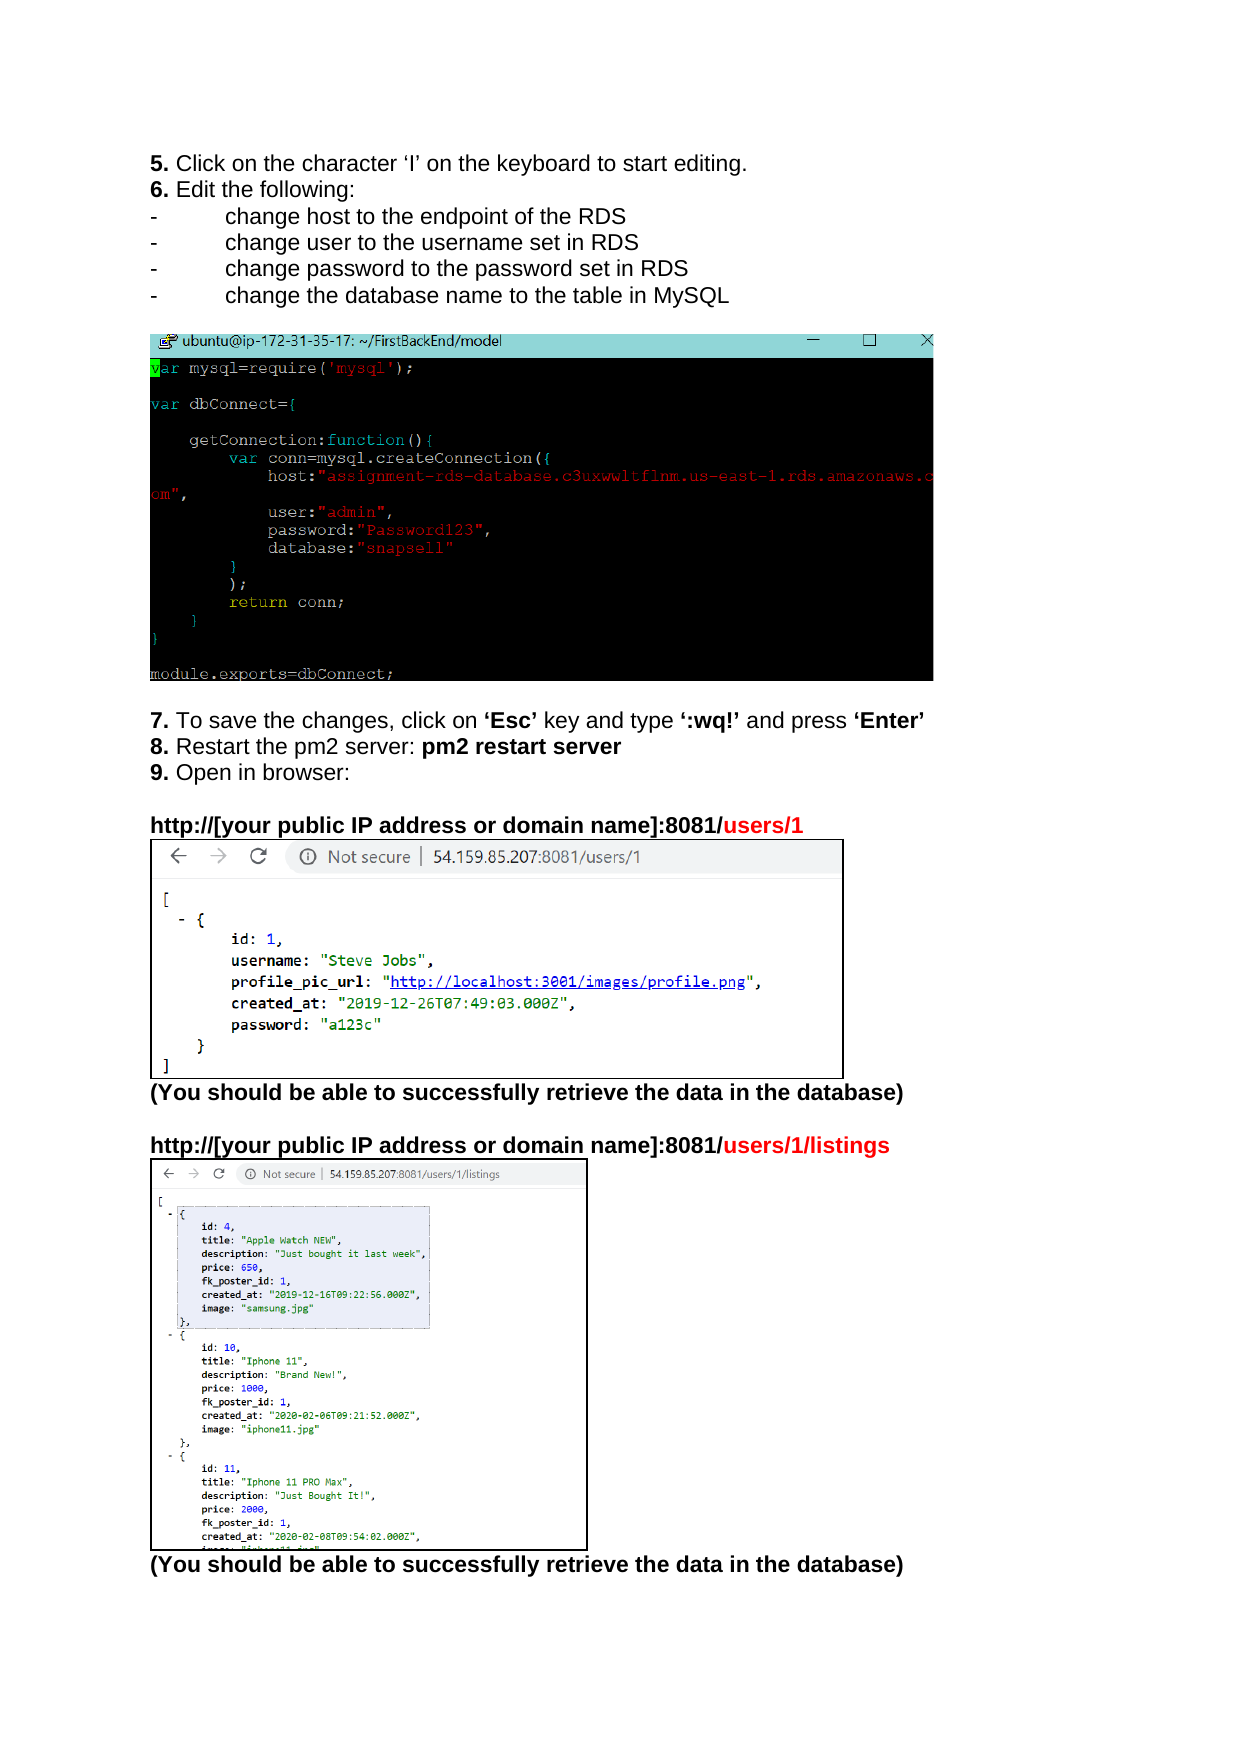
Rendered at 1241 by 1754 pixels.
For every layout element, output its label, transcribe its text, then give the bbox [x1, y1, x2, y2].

list http://[your public IP address or domain name]:8081/users/1 [150, 812, 1090, 838]
picture [150, 334, 934, 681]
picture [152, 1160, 586, 1549]
text (You should be able to successfully retrieve the data in the database) [150, 1551, 1090, 1577]
text - change host to the endpoint of the RDS [150, 203, 1090, 229]
list 7. To save the changes, click on ‘Esc’ key and type ‘:wq!’ and press ‘Enter’ [150, 707, 1090, 733]
list http://[your public IP address or domain name]:8081/users/1/listings [150, 1132, 1090, 1158]
text - change password to the password set in RDS [150, 255, 1090, 282]
list 8. Restart the pm2 server: pm2 restart server [150, 733, 1090, 759]
list 9. Open in browser: [150, 759, 1090, 786]
text (You should be able to successfully retrieve the data in the database) [150, 1079, 1090, 1105]
text 5. Click on the character ‘I’ on the keyboard to start editing. [150, 150, 1090, 176]
text - change user to the username set in RDS [150, 229, 1090, 255]
picture [152, 840, 842, 1078]
text 6. Edit the following: [150, 176, 1090, 203]
text - change the database name to the table in MySQL [150, 282, 1090, 308]
